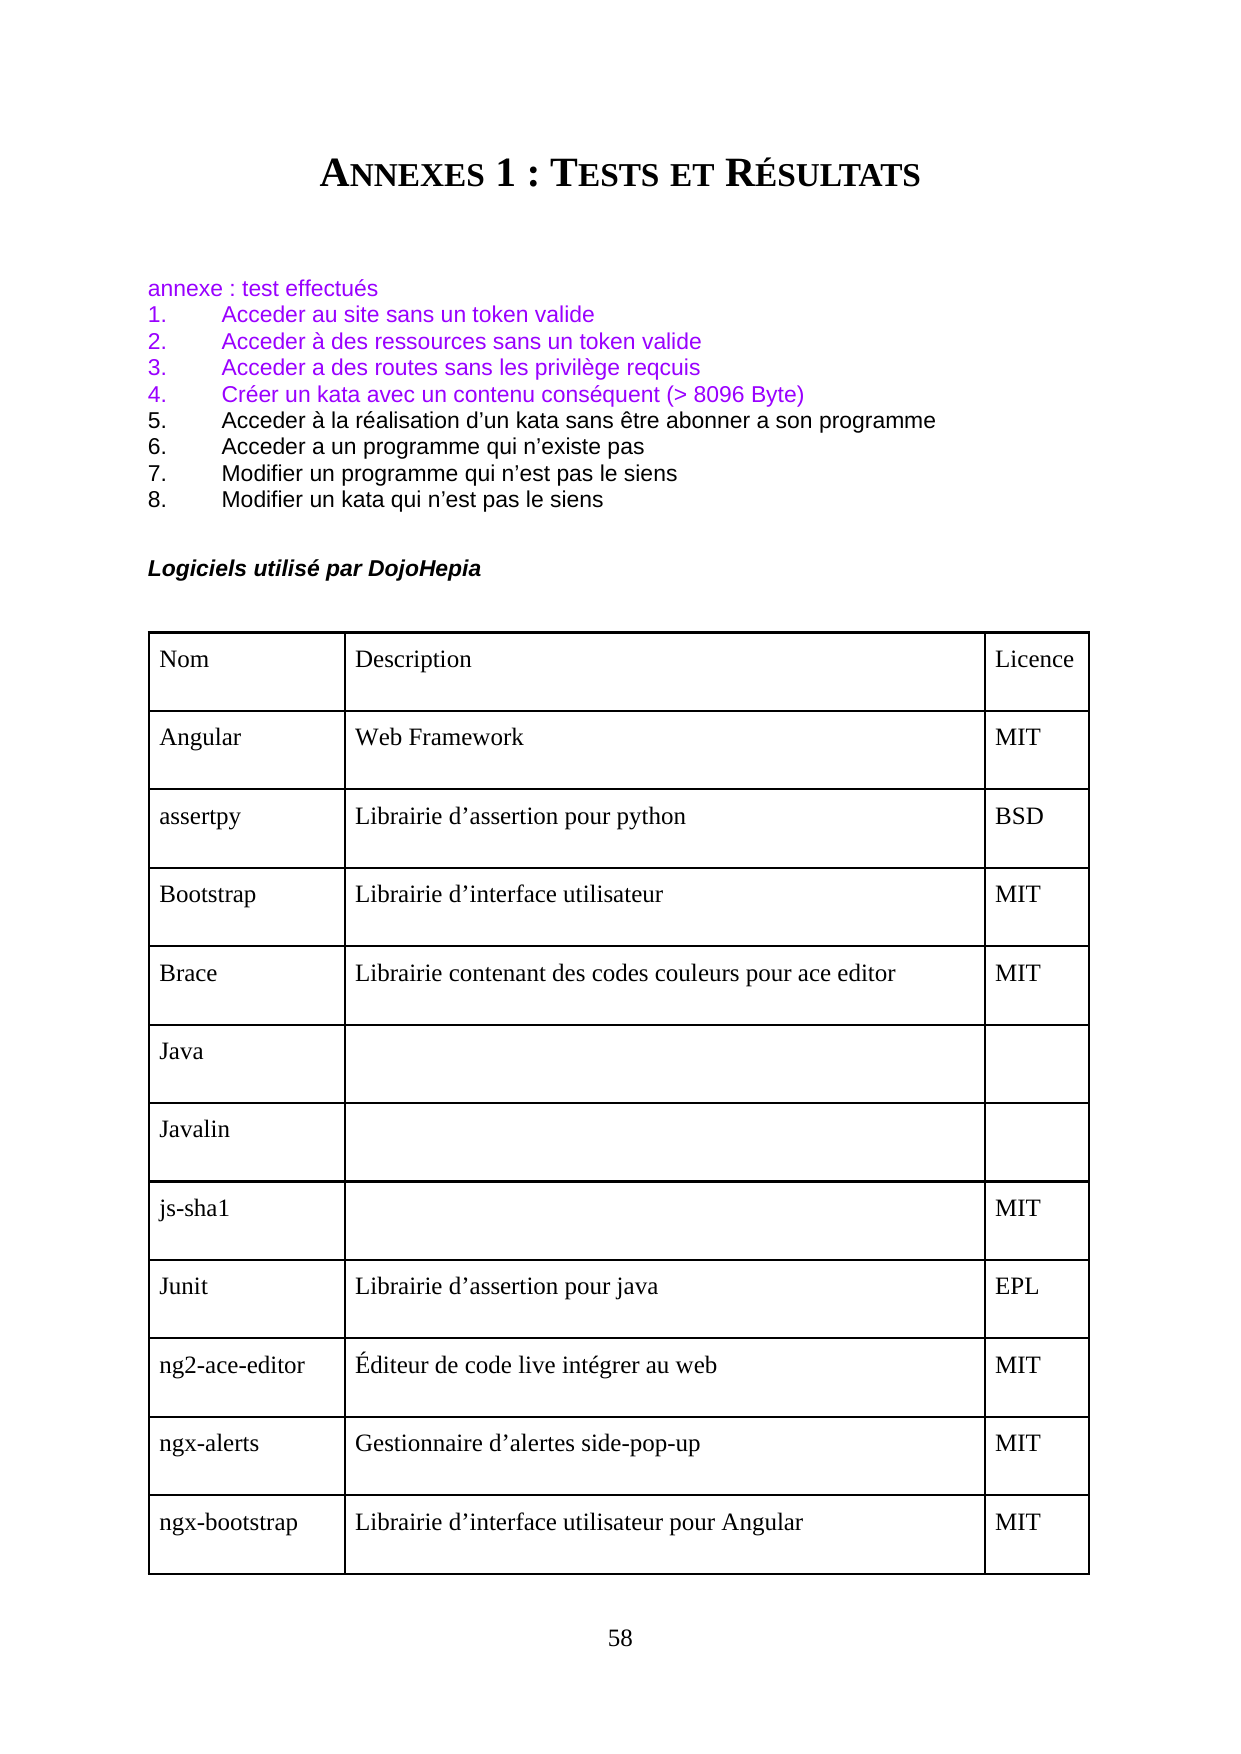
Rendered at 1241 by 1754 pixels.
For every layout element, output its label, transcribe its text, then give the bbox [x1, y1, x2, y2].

table_cell Librairie d’assertion pour java [346, 1261, 984, 1337]
title Annexes 1 : Tests et Résultats [148, 148, 1093, 196]
table_cell js-sha1 [150, 1183, 344, 1259]
table_cell Bootstrap [150, 869, 344, 945]
table_cell [346, 1183, 984, 1259]
table_cell Éditeur de code live intégrer au web [346, 1339, 984, 1416]
table_cell Angular [150, 712, 344, 788]
list Modifier un kata qui n’est pas le siens [148, 486, 1093, 512]
table_header Nom [150, 634, 344, 710]
list Acceder à des ressources sans un token valide [148, 328, 1093, 354]
table_cell Javalin [150, 1104, 344, 1180]
list Modifier un programme qui n’est pas le siens [148, 459, 1093, 486]
table_cell [346, 1026, 984, 1102]
list Acceder a des routes sans les privilège reqcuis [148, 354, 1093, 381]
table_cell [346, 1104, 984, 1180]
table_cell MIT [986, 1339, 1088, 1416]
table_header Description [346, 634, 984, 710]
table_header Licence [986, 634, 1088, 710]
table_cell ngx-alerts [150, 1418, 344, 1494]
table_cell Junit [150, 1261, 344, 1337]
table_cell Librairie contenant des codes couleurs pour ace editor [346, 947, 984, 1023]
table_cell EPL [986, 1261, 1088, 1337]
table_cell MIT [986, 1496, 1088, 1573]
table_cell Java [150, 1026, 344, 1102]
list Acceder à la réalisation d’un kata sans être abonner a son programme [148, 407, 1093, 433]
text annexe : test effectués [148, 275, 1093, 301]
table_cell MIT [986, 1418, 1088, 1494]
list Acceder au site sans un token valide [148, 301, 1093, 328]
table_cell ngx-bootstrap [150, 1496, 344, 1573]
table_cell Librairie d’interface utilisateur pour Angular [346, 1496, 984, 1573]
table_cell Brace [150, 947, 344, 1023]
table_cell Web Framework [346, 712, 984, 788]
text Logiciels utilisé par DojoHepia [148, 555, 1093, 582]
table_cell [986, 1104, 1088, 1180]
list Créer un kata avec un contenu conséquent (> 8096 Byte) [148, 381, 1093, 407]
table_cell Librairie d’interface utilisateur [346, 869, 984, 945]
table_cell Librairie d’assertion pour python [346, 790, 984, 867]
list Acceder a un programme qui n’existe pas [148, 433, 1093, 459]
table_cell Gestionnaire d’alertes side-pop-up [346, 1418, 984, 1494]
table_cell MIT [986, 869, 1088, 945]
table_cell [986, 1026, 1088, 1102]
table_cell ng2-ace-editor [150, 1339, 344, 1416]
table_cell BSD [986, 790, 1088, 867]
table_cell MIT [986, 712, 1088, 788]
table_cell assertpy [150, 790, 344, 867]
table_cell MIT [986, 947, 1088, 1023]
table_cell MIT [986, 1183, 1088, 1259]
